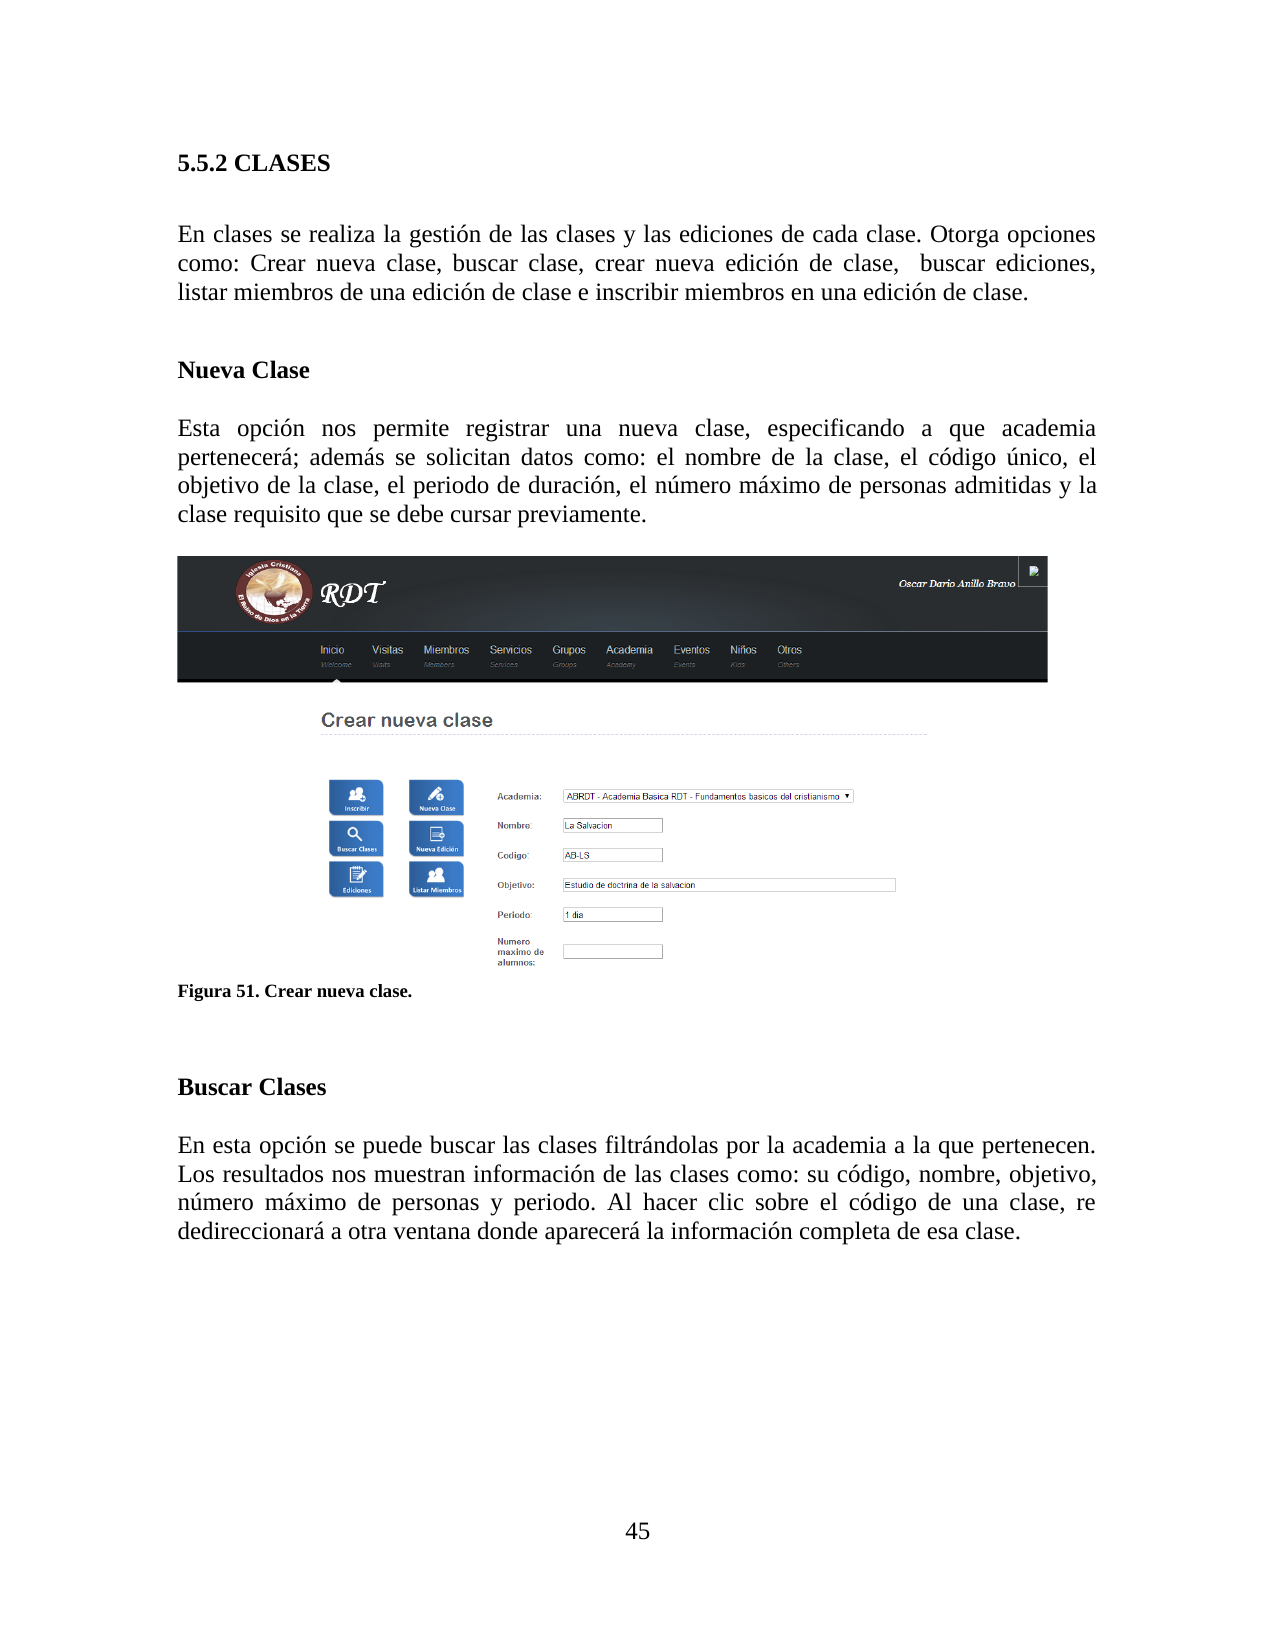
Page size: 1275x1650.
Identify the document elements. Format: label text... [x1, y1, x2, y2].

text En clases se realiza la gestión de las clases y las ediciones de cada clase. Otorga opciones como: Crear nueva clase, buscar clase, crear nueva edición de clase, buscar ediciones, listar miembros de una edición de clase e inscribir miembros en una edición de clase. [177, 219, 1098, 306]
text En esta opción se puede buscar las clases filtrándolas por la academia a la que pertenecen. Los resultados nos muestran información de las clases como: su código, nombre, objetivo, número máximo de personas y periodo. Al hacer clic sobre el código de una clase, re dedireccionará a otra ventana donde aparecerá la información completa de esa clase. [177, 1130, 1098, 1245]
subtitle Nueva Clase [177, 355, 1098, 384]
subtitle Buscar Clases [177, 1072, 1098, 1101]
text Figura 51. Crear nueva clase. [177, 980, 1098, 1002]
text Esta opción nos permite registrar una nueva clase, especificando a que academia pertenecerá; además se solicitan datos como: el nombre de la clase, el código único, el objetivo de la clase, el periodo de duración, el número máximo de personas admitidas y la clase requisito que se debe cursar previamente. [177, 413, 1098, 528]
picture [177, 556, 1048, 981]
subtitle 5.5.2 Clases [177, 148, 1098, 176]
